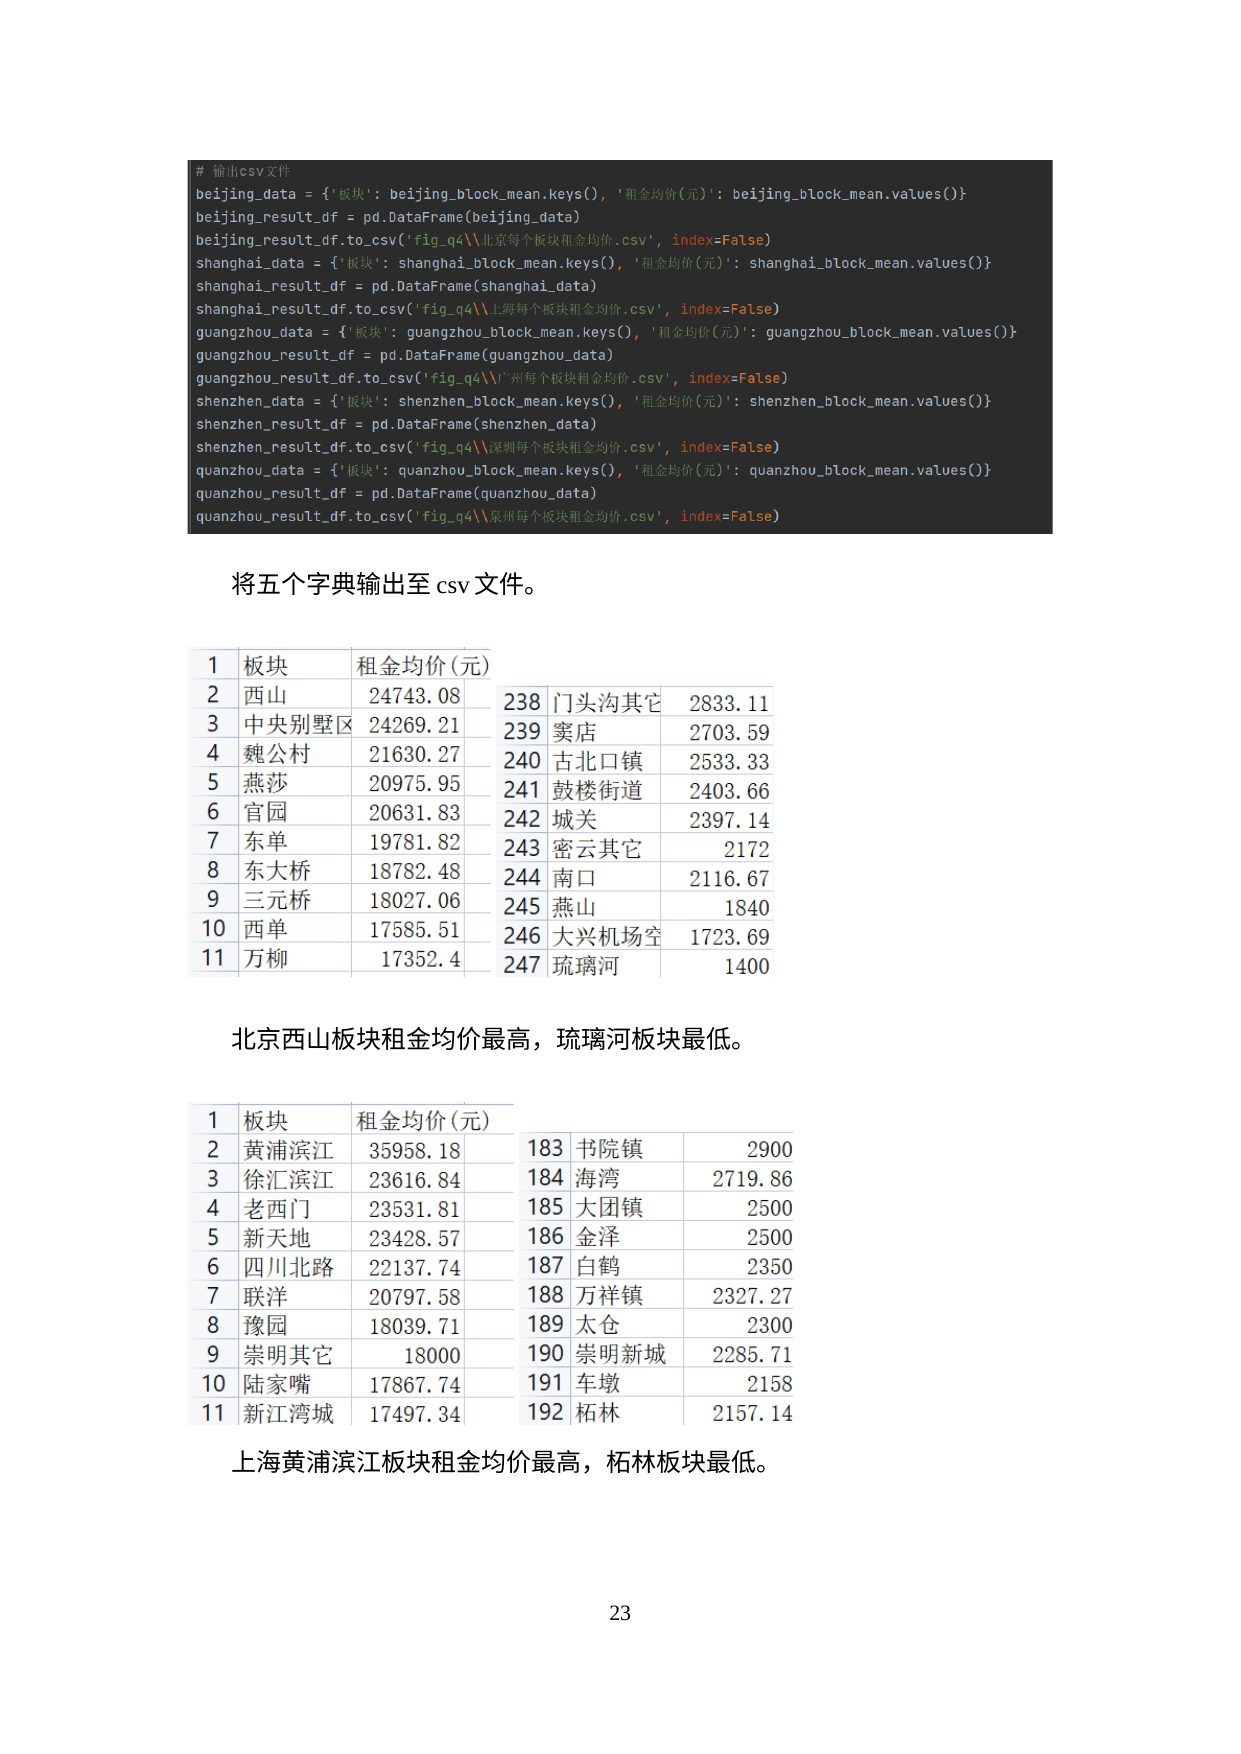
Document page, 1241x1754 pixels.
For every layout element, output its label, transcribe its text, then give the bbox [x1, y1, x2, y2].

picture [187, 647, 491, 977]
picture [519, 1132, 793, 1425]
text 北京西山板块租金均价最高，琉璃河板块最低。 [187, 1005, 1053, 1070]
picture [187, 1102, 514, 1425]
picture [496, 685, 774, 977]
text 将五个字典输出至csv文件。 [187, 550, 1053, 615]
text 上海黄浦滨江板块租金均价最高，柘林板块最低。 [187, 1428, 1053, 1493]
picture [187, 160, 1053, 534]
